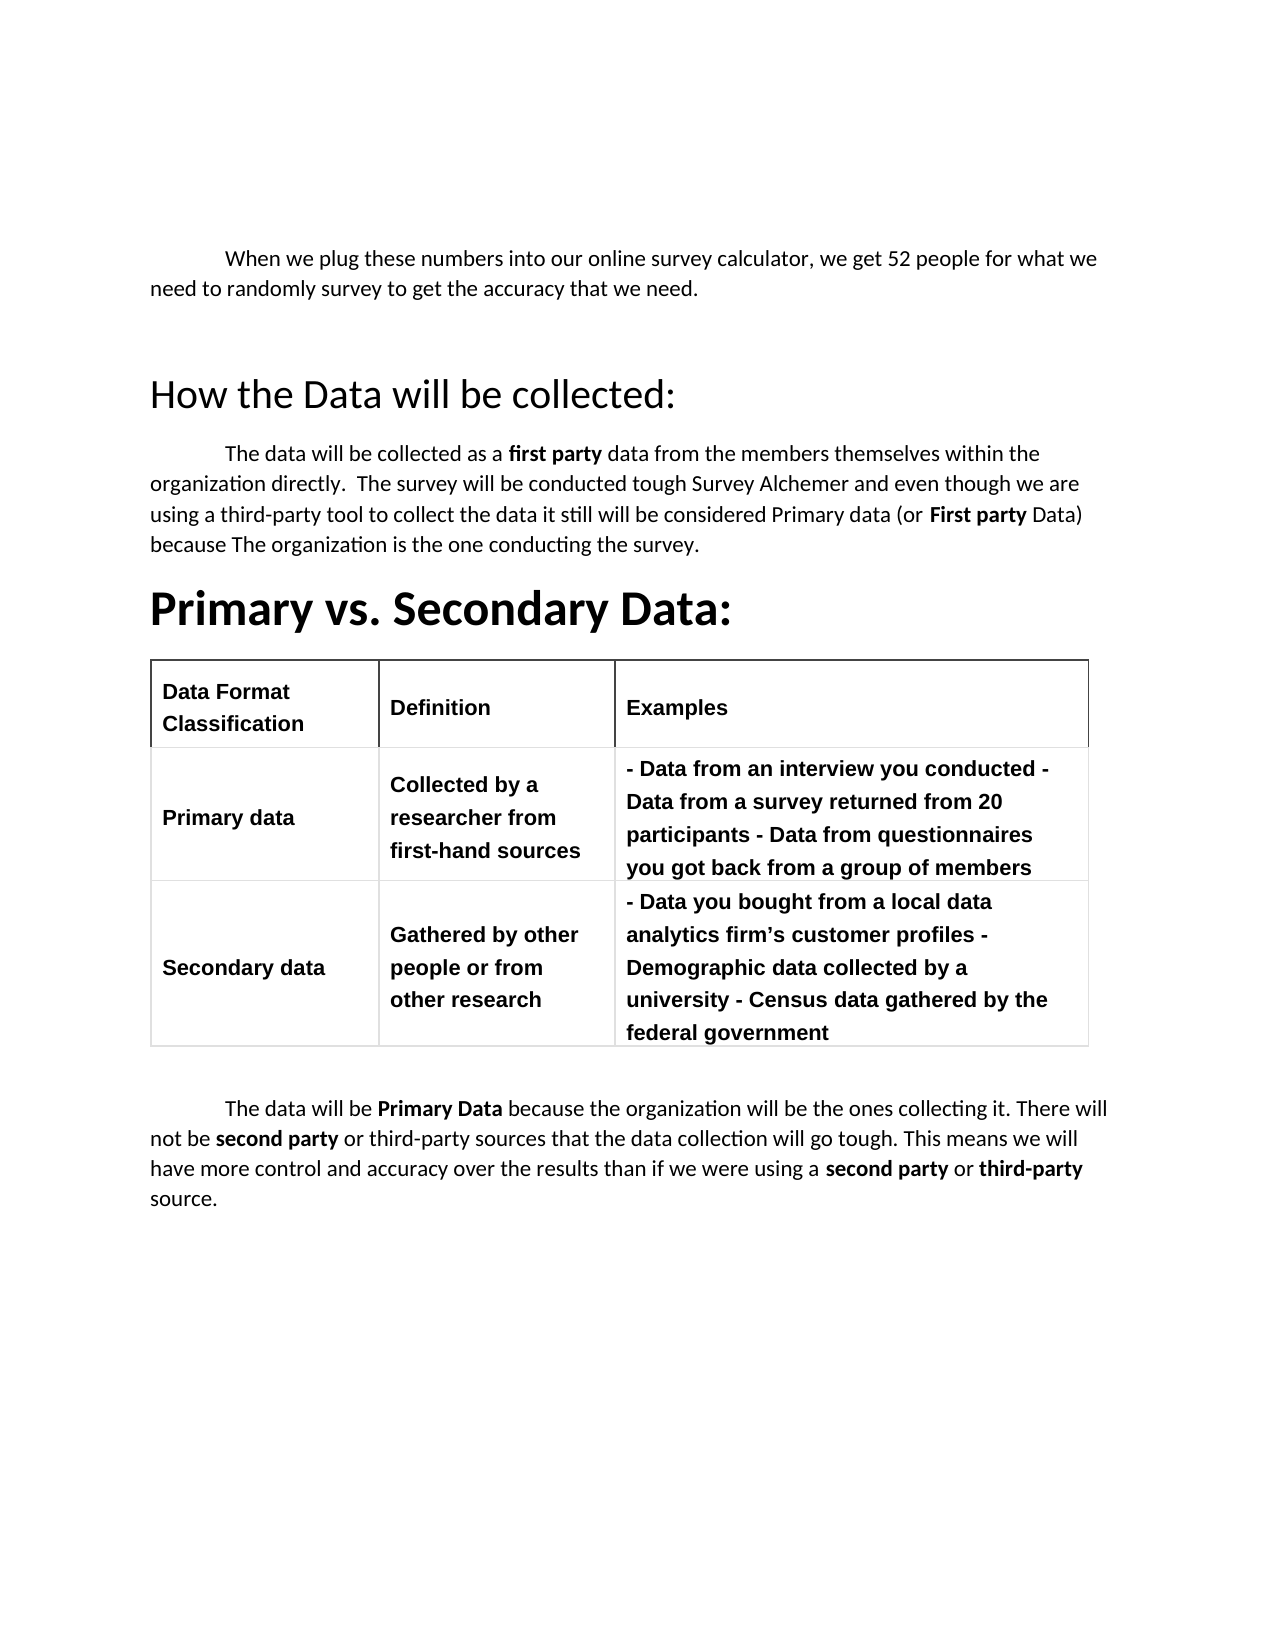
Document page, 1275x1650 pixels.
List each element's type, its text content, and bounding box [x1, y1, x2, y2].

table_cell - Data from an interview you conducted - Data from a survey returned from 20 participants - Data from questionnaires you got back from a group of members [616, 748, 1088, 879]
table_cell - Data you bought from a local data analytics firm’s customer profiles - Demographic data collected by a university - Census data gathered by the federal government [616, 881, 1088, 1045]
table_cell Gathered by other people or from other research [380, 881, 614, 1045]
table_cell Secondary data [152, 881, 378, 1045]
table_cell Primary data [152, 748, 378, 879]
table_header Definition [380, 661, 614, 747]
text When we plug these numbers into our online survey calculator, we get 52 people for what we need to randomly survey to get the accuracy that we need. [150, 244, 1125, 302]
text How the Data will be collected: [150, 368, 1125, 418]
table_cell Collected by a researcher from first-hand sources [380, 748, 614, 879]
table_header Examples [616, 661, 1088, 747]
text The data will be collected as a first party data from the members themselves within the organization directly. The survey will be conducted tough Survey Alchemer and even though we are using a third-party tool to collect the data it still will be considered Primary data (or First party Data) because The organization is the one conducting the survey. [150, 439, 1125, 558]
text The data will be Primary Data because the organization will be the ones collecting it. There will not be second party or third-party sources that the data collection will go tough. This means we will have more control and accuracy over the results than if we were using a second party or third-party source. [150, 1094, 1125, 1212]
text Primary vs. Secondary Data: [150, 577, 1125, 638]
table_header Data Format Classification [152, 661, 378, 747]
